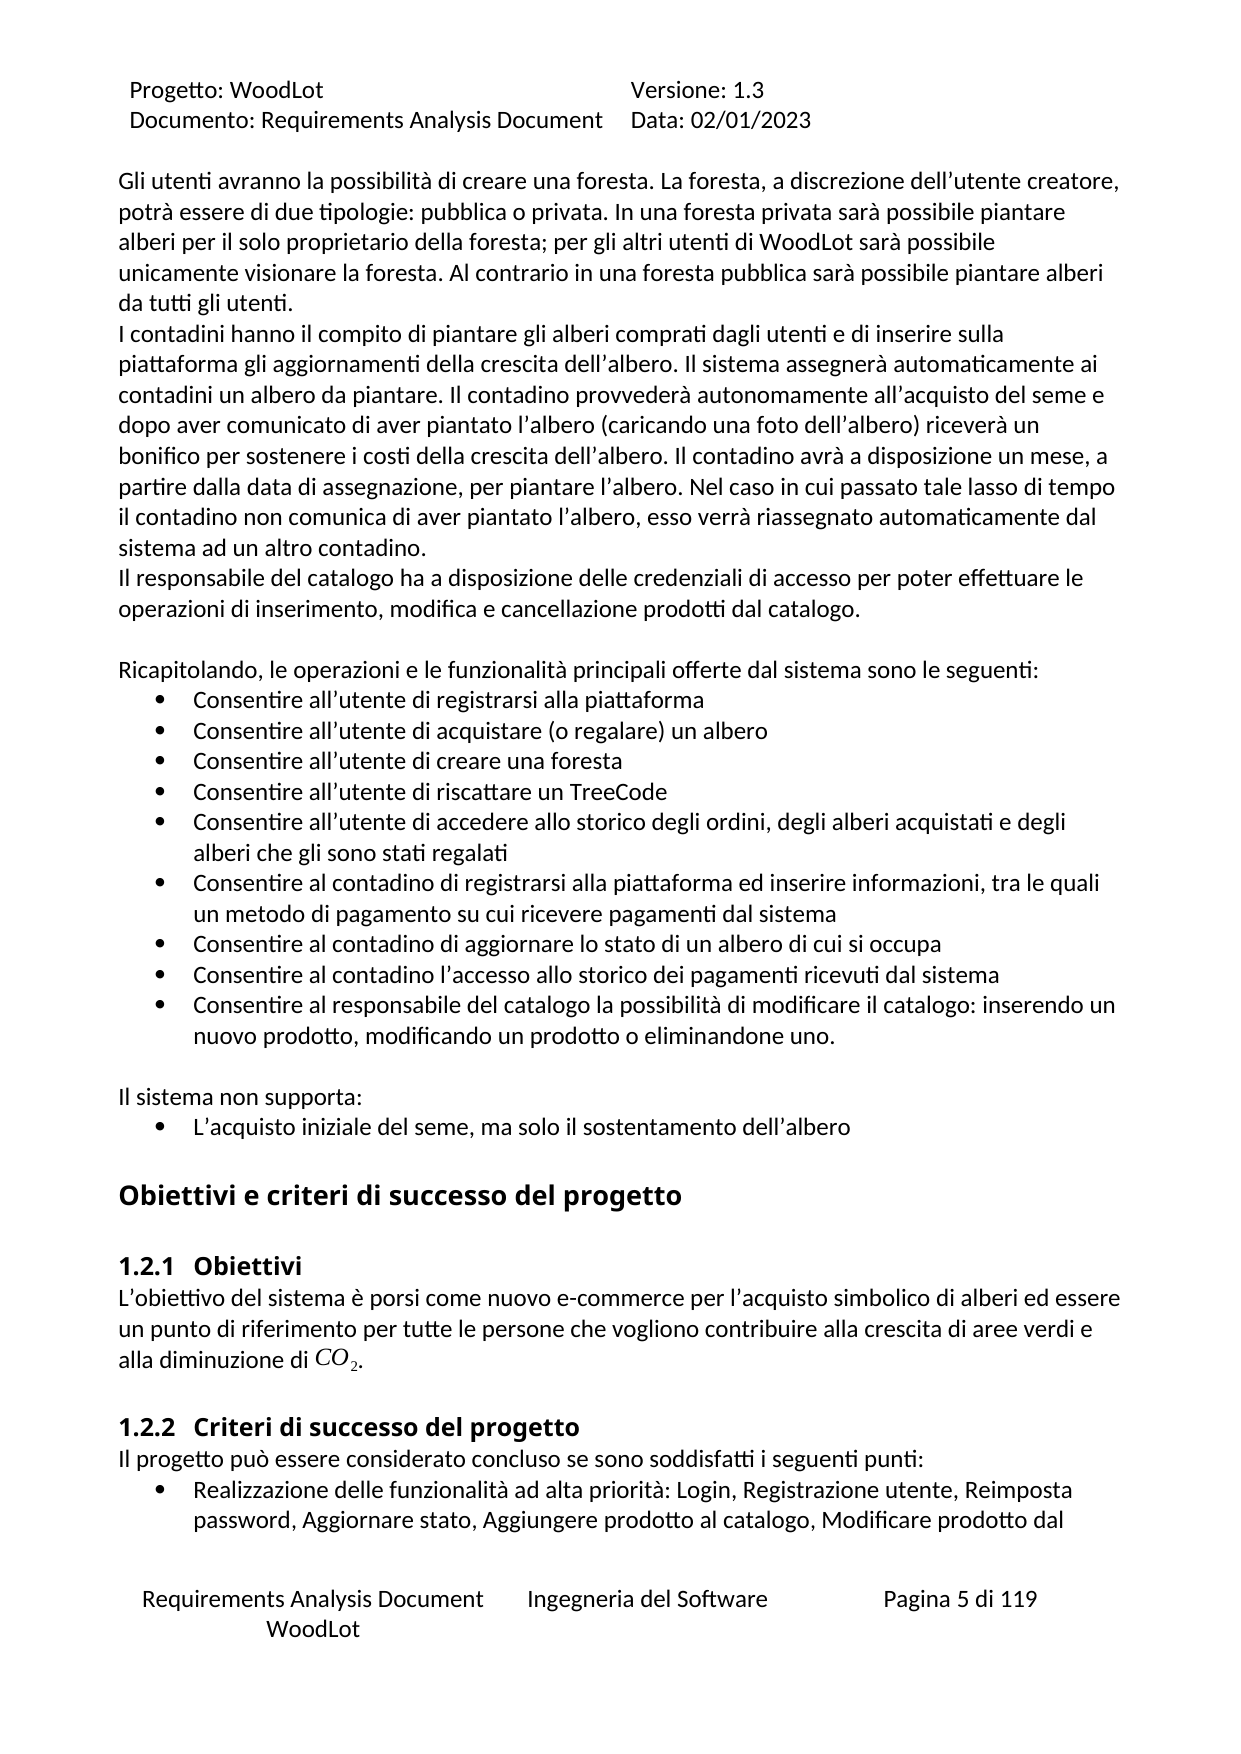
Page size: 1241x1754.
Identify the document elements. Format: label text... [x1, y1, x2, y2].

list Consentire all’utente di creare una foresta [156, 745, 1122, 776]
text Il progetto può essere considerato concluso se sono soddisfatti i seguenti punti: [118, 1443, 1122, 1474]
text Il responsabile del catalogo ha a disposizione delle credenziali di accesso per poter effettuare le operazioni di inserimento, modifica e cancellazione prodotti dal catalogo. [118, 562, 1122, 623]
text Il sistema non supporta: [118, 1081, 1122, 1112]
subtitle Criteri di successo del progetto [118, 1409, 1122, 1443]
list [156, 1474, 1122, 1535]
text Gli utenti avranno la possibilità di creare una foresta. La foresta, a discrezione dell’utente creatore, potrà essere di due tipologie: pubblica o privata. In una foresta privata sarà possibile piantare alberi per il solo proprietario della foresta; per gli altri utenti di WoodLot sarà possibile unicamente visionare la foresta. Al contrario in una foresta pubblica sarà possibile piantare alberi da tutti gli utenti. [118, 165, 1122, 318]
list Consentire al contadino di aggiornare lo stato di un albero di cui si occupa [156, 928, 1122, 959]
list L’acquisto iniziale del seme, ma solo il sostentamento dell’albero [156, 1112, 1122, 1142]
list Consentire al responsabile del catalogo la possibilità di modificare il catalogo: inserendo un nuovo prodotto, modificando un prodotto o eliminandone uno. [156, 989, 1122, 1051]
subtitle Obiettivi [118, 1248, 1122, 1282]
list Consentire all’utente di accedere allo storico degli ordini, degli alberi acquistati e degli alberi che gli sono stati regalati [156, 806, 1122, 867]
text Ricapitolando, le operazioni e le funzionalità principali offerte dal sistema sono le seguenti: [118, 654, 1122, 684]
list Consentire al contadino l’accesso allo storico dei pagamenti ricevuti dal sistema [156, 959, 1122, 989]
list Consentire all’utente di acquistare (o regalare) un albero [156, 715, 1122, 745]
list Consentire al contadino di registrarsi alla piattaforma ed inserire informazioni, tra le quali un metodo di pagamento su cui ricevere pagamenti dal sistema [156, 867, 1122, 928]
list Consentire all’utente di registrarsi alla piattaforma [156, 684, 1122, 715]
text L’obiettivo del sistema è porsi come nuovo e-commerce per l’acquisto simbolico di alberi ed essere un punto di riferimento per tutte le persone che vogliono contribuire alla crescita di aree verdi e alla diminuzione di . [118, 1282, 1122, 1375]
subtitle Obiettivi e criteri di successo del progetto [118, 1177, 1122, 1214]
list Consentire all’utente di riscattare un TreeCode [156, 776, 1122, 806]
text I contadini hanno il compito di piantare gli alberi comprati dagli utenti e di inserire sulla piattaforma gli aggiornamenti della crescita dell’albero. Il sistema assegnerà automaticamente ai contadini un albero da piantare. Il contadino provvederà autonomamente all’acquisto del seme e dopo aver comunicato di aver piantato l’albero (caricando una foto dell’albero) riceverà un bonifico per sostenere i costi della crescita dell’albero. Il contadino avrà a disposizione un mese, a partire dalla data di assegnazione, per piantare l’albero. Nel caso in cui passato tale lasso di tempo il contadino non comunica di aver piantato l’albero, esso verrà riassegnato automaticamente dal sistema ad un altro contadino. [118, 318, 1122, 562]
